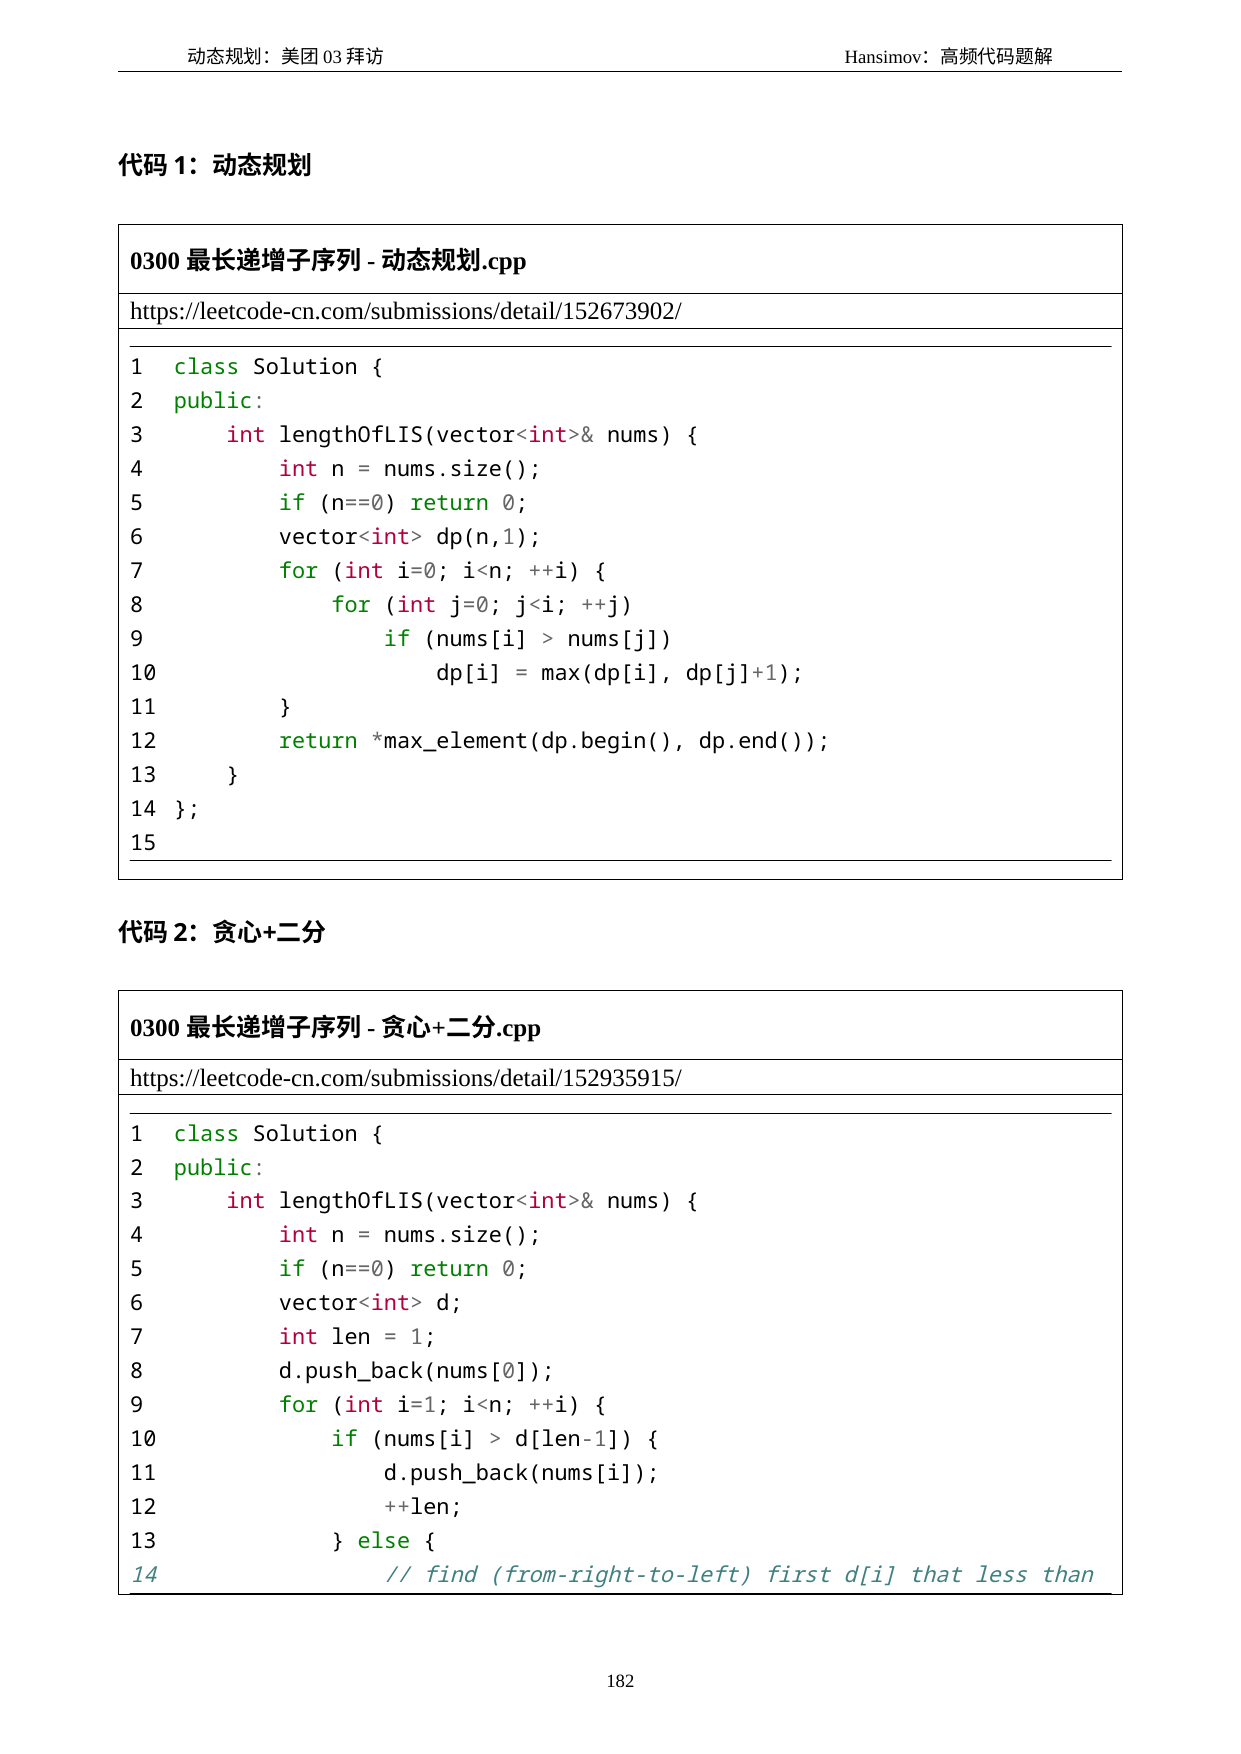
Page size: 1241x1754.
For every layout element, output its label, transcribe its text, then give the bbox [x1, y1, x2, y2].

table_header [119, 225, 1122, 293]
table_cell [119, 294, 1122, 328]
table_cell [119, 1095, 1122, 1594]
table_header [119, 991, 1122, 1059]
subtitle 代码2：贪心+二分 [118, 896, 1097, 964]
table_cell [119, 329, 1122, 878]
subtitle 代码1：动态规划 [118, 130, 1097, 198]
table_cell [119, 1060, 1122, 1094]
